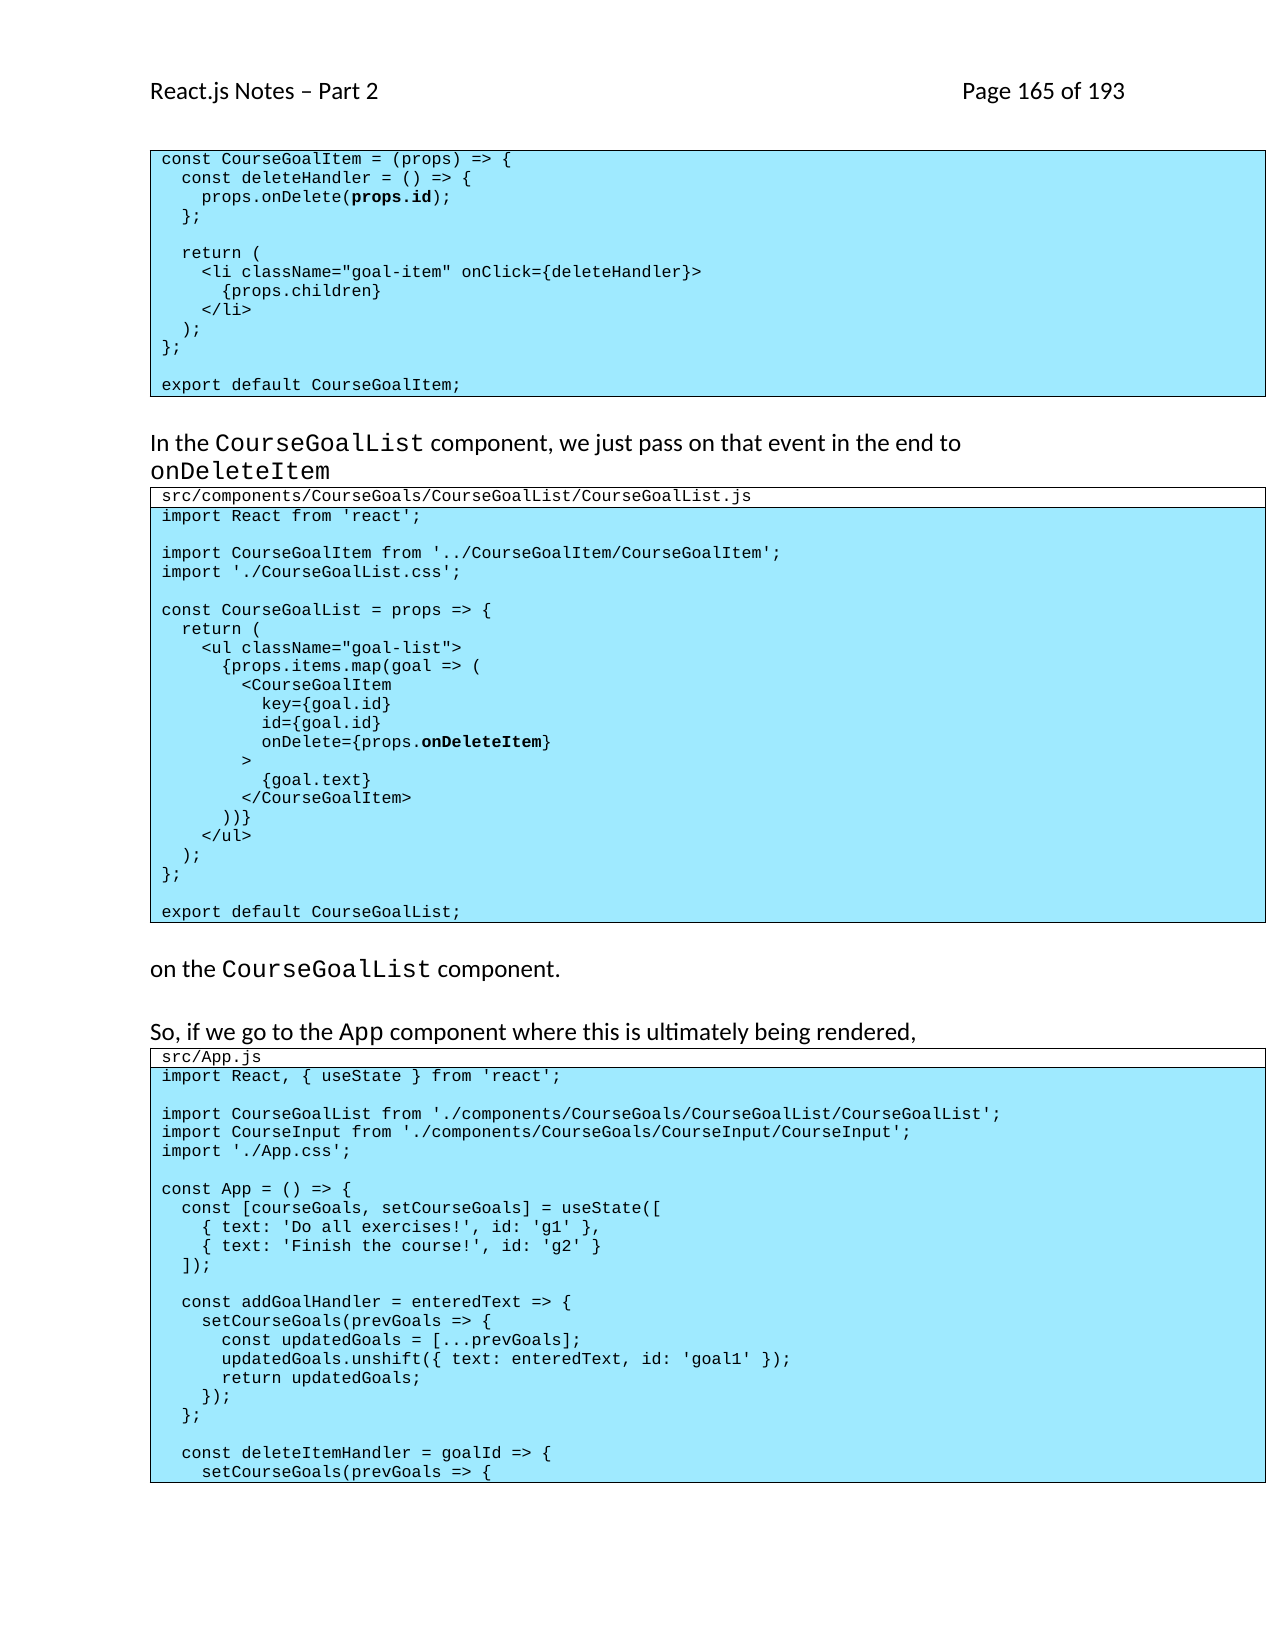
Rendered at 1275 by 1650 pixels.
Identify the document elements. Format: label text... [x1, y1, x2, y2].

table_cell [151, 151, 1265, 396]
table_header src/App.js [151, 1049, 1265, 1067]
text So, if we go to the App component where this is ultimately being rendered, [150, 1016, 1125, 1048]
text on the CourseGoalList component. [150, 953, 1125, 985]
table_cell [151, 1068, 1265, 1482]
text In the CourseGoalList component, we just pass on that event in the end to onDeleteItem [150, 427, 1125, 487]
table_header src/components/CourseGoals/CourseGoalList/CourseGoalList.js [151, 488, 1265, 507]
table_cell import React from 'react'; import CourseGoalItem from '../CourseGoalItem/CourseGoalItem'; import './CourseGoalList.css'; const CourseGoalList = props => { return ( <ul className="goal-list"> {props.items.map(goal => ( <CourseGoalItem key={goal.id} id={goal.id} onDelete={props.onDeleteItem} > {goal.text} </CourseGoalItem> ))} </ul> ); }; export default CourseGoalList; [151, 508, 1265, 922]
